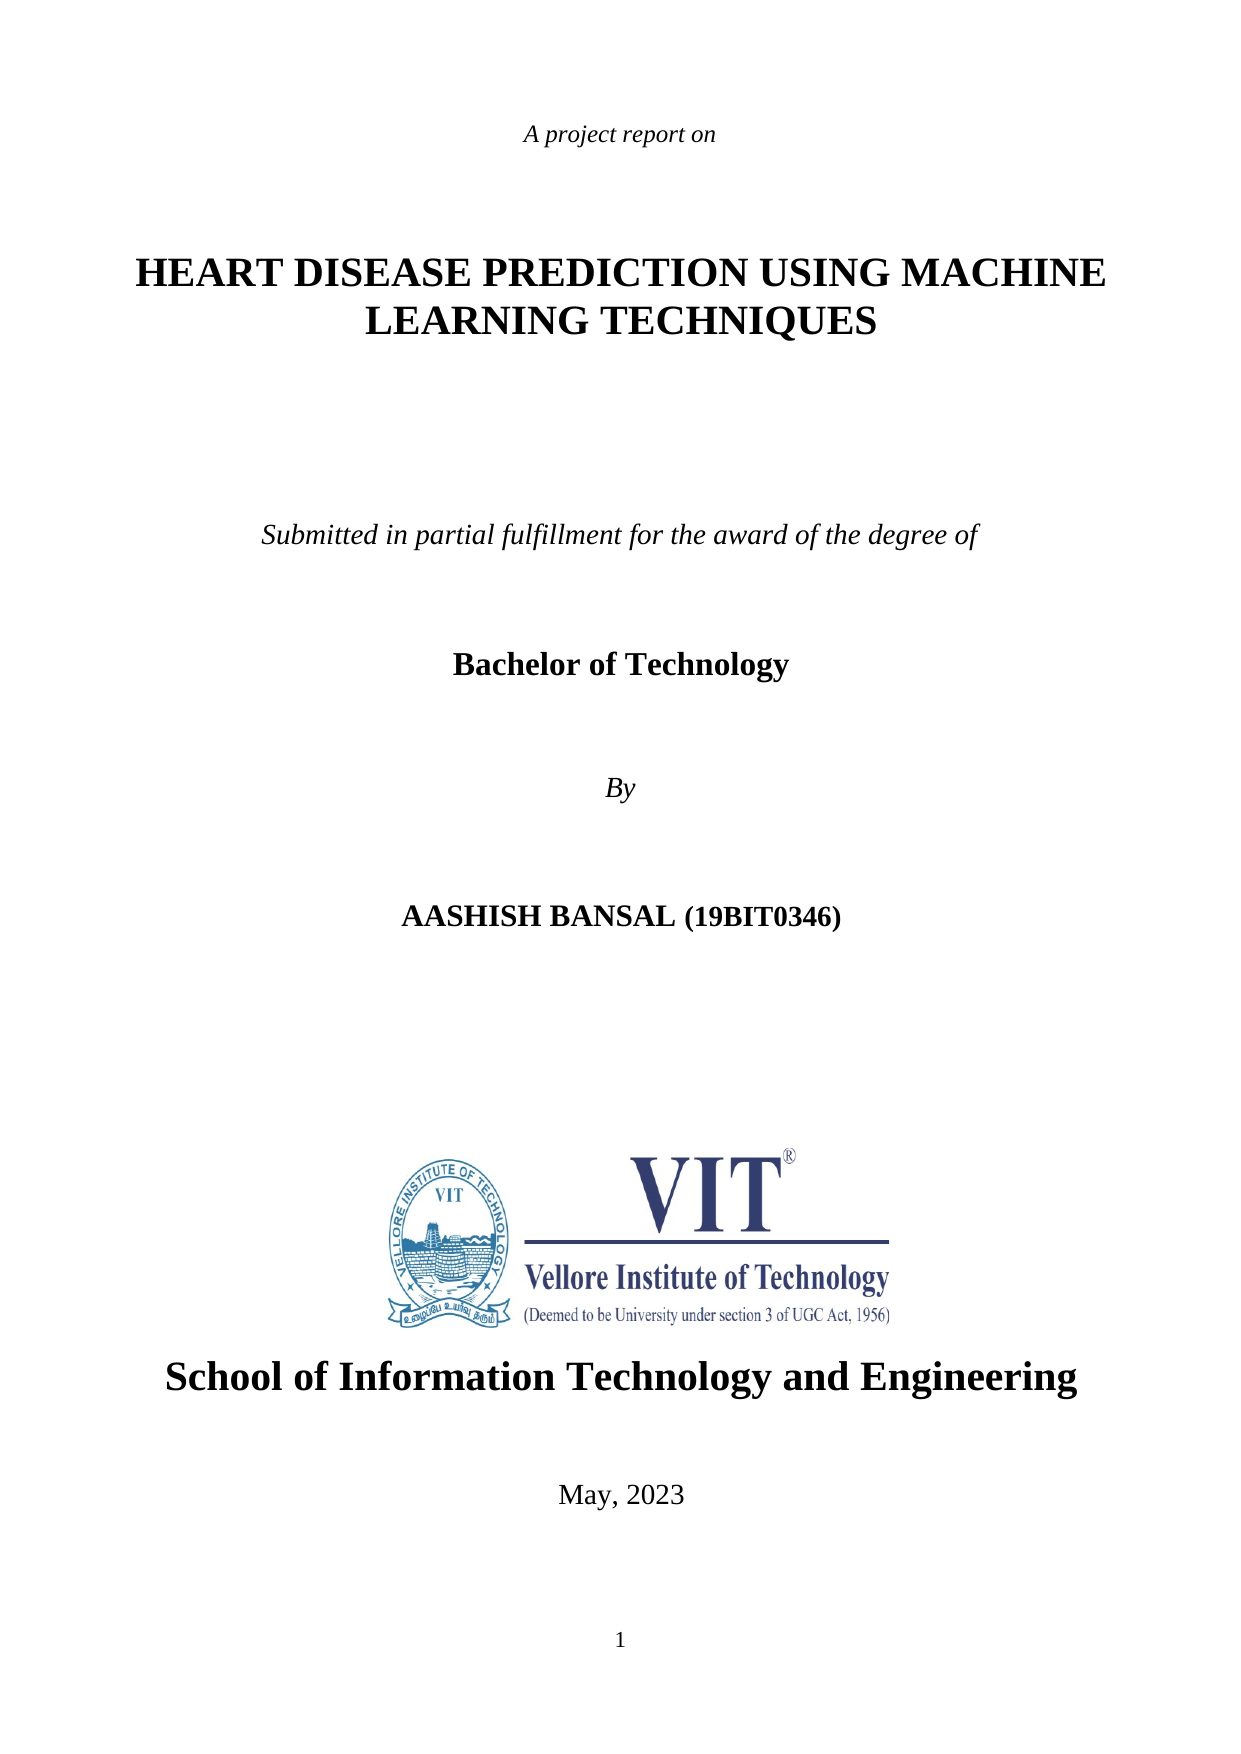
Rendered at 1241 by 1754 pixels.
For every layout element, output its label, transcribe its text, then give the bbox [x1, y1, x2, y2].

subtitle HEART DISEASE PREDICTION USING MACHINE LEARNING TECHNIQUES [77, 247, 1165, 343]
text By [78, 770, 1165, 804]
text A project report on [77, 119, 1165, 148]
picture [387, 1148, 890, 1328]
subtitle Bachelor of Technology [77, 644, 1165, 682]
text Submitted in partial fulfillment for the award of the degree of [76, 517, 1165, 551]
text AASHISH BANSAL (19BIT0346) [77, 897, 1165, 933]
text May, 2023 [349, 1477, 894, 1511]
